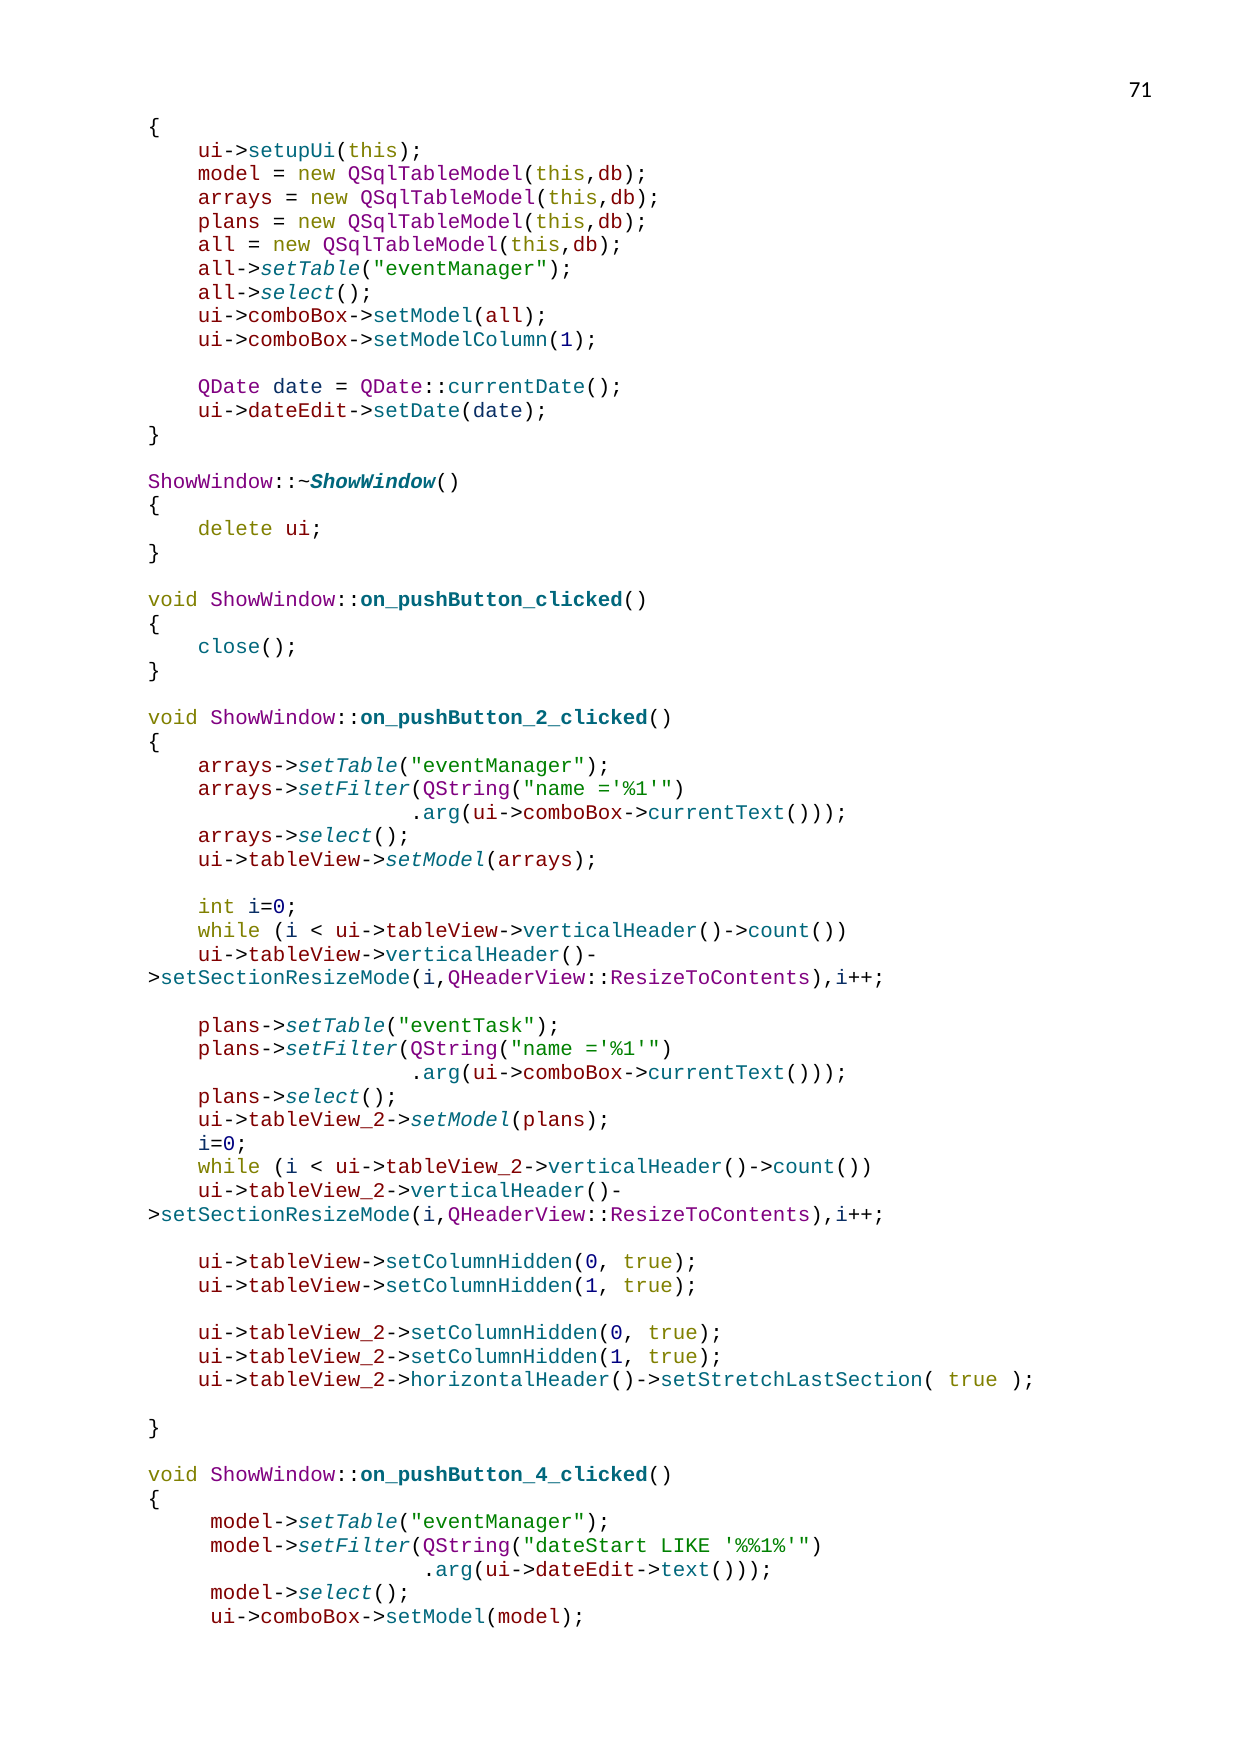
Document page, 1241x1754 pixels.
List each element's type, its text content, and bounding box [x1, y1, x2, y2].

text while (i < ui->tableView->verticalHeader()->count()) [323, 920, 1152, 944]
text model->select(); [148, 1582, 1152, 1606]
text .arg(ui->dateEdit->text())); [148, 1558, 1152, 1582]
text { [148, 731, 1152, 754]
text arrays->setTable("eventManager"); [148, 754, 1152, 778]
text void ShowWindow::on_pushButton_2_clicked() [148, 707, 360, 731]
text { [148, 1488, 1152, 1511]
text ui->tableView->verticalHeader()->setSectionResizeMode(i,QHeaderView::ResizeToContents),i++; [148, 944, 1152, 991]
text void ShowWindow::on_pushButton_4_clicked() [148, 1464, 360, 1488]
text .arg(ui->comboBox->currentText())); [148, 802, 1152, 826]
text plans->setTable("eventTask"); [148, 1015, 1152, 1038]
text all = new QSqlTableModel(this,db); [148, 234, 248, 258]
text ui->comboBox->setModelColumn(1); [148, 329, 1152, 353]
text arrays = new QSqlTableModel(this,db); [148, 187, 285, 211]
text while (i < ui->tableView->verticalHeader()->count()) [148, 920, 310, 944]
text i=0; [223, 1133, 1152, 1157]
text arrays->setFilter(QString("name ='%1'") [148, 778, 1152, 802]
text ui->comboBox->setModel(all); [148, 305, 1152, 329]
text plans->select(); [148, 1086, 1152, 1109]
text void ShowWindow::on_pushButton_4_clicked() [648, 1464, 1152, 1488]
text model->setFilter(QString("dateStart LIKE '%%1%'") [148, 1535, 1152, 1558]
text ui->tableView_2->verticalHeader()->setSectionResizeMode(i,QHeaderView::ResizeToContents),i++; [148, 1180, 1152, 1227]
text close(); [148, 636, 1152, 660]
text ui->dateEdit->setDate(date); [148, 400, 1152, 423]
text i=0; [148, 1133, 210, 1157]
text ShowWindow::~ShowWindow() [435, 471, 1152, 494]
text void ShowWindow::on_pushButton_clicked() [148, 589, 360, 613]
text model = new QSqlTableModel(this,db); [148, 163, 1152, 187]
text ui->setupUi(this); [148, 140, 1152, 163]
text while (i < ui->tableView_2->verticalHeader()->count()) [148, 1157, 310, 1180]
text } [148, 660, 1152, 684]
text { [148, 494, 1152, 518]
text plans = new QSqlTableModel(this,db); [148, 211, 273, 234]
text { [148, 613, 1152, 636]
text } [148, 542, 1152, 565]
text ui->tableView->setModel(arrays); [148, 849, 1152, 873]
text ShowWindow::~ShowWindow() [148, 471, 310, 494]
text all->setTable("eventManager"); [148, 258, 1152, 282]
text void ShowWindow::on_pushButton_clicked() [623, 589, 1152, 613]
text } [148, 423, 1152, 447]
text all = new QSqlTableModel(this,db); [260, 234, 1152, 258]
text QDate date = QDate::currentDate(); [148, 376, 1152, 400]
text while (i < ui->tableView_2->verticalHeader()->count()) [323, 1157, 1152, 1180]
text ui->tableView->setColumnHidden(0, true); [148, 1251, 1152, 1275]
text plans = new QSqlTableModel(this,db); [285, 211, 1152, 234]
text ui->tableView_2->horizontalHeader()->setStretchLastSection( true ); [148, 1369, 1152, 1393]
text ui->comboBox->setModel(model); [148, 1606, 1152, 1629]
text all->select(); [148, 282, 1152, 305]
text ui->tableView_2->setModel(plans); [148, 1109, 1152, 1133]
text ui->tableView->setColumnHidden(1, true); [148, 1275, 1152, 1298]
text .arg(ui->comboBox->currentText())); [148, 1062, 1152, 1086]
text ui->tableView_2->setColumnHidden(0, true); [148, 1322, 1152, 1346]
text arrays = new QSqlTableModel(this,db); [298, 187, 1152, 211]
text delete ui; [148, 518, 1152, 542]
text int i=0; [148, 896, 1152, 920]
text model->setTable("eventManager"); [148, 1511, 1152, 1535]
text plans->setFilter(QString("name ='%1'") [148, 1038, 1152, 1062]
text void ShowWindow::on_pushButton_2_clicked() [648, 707, 1152, 731]
text arrays->select(); [148, 826, 1152, 849]
text ui->tableView_2->setColumnHidden(1, true); [148, 1346, 1152, 1369]
text { [148, 116, 1152, 140]
text } [148, 1417, 1152, 1440]
